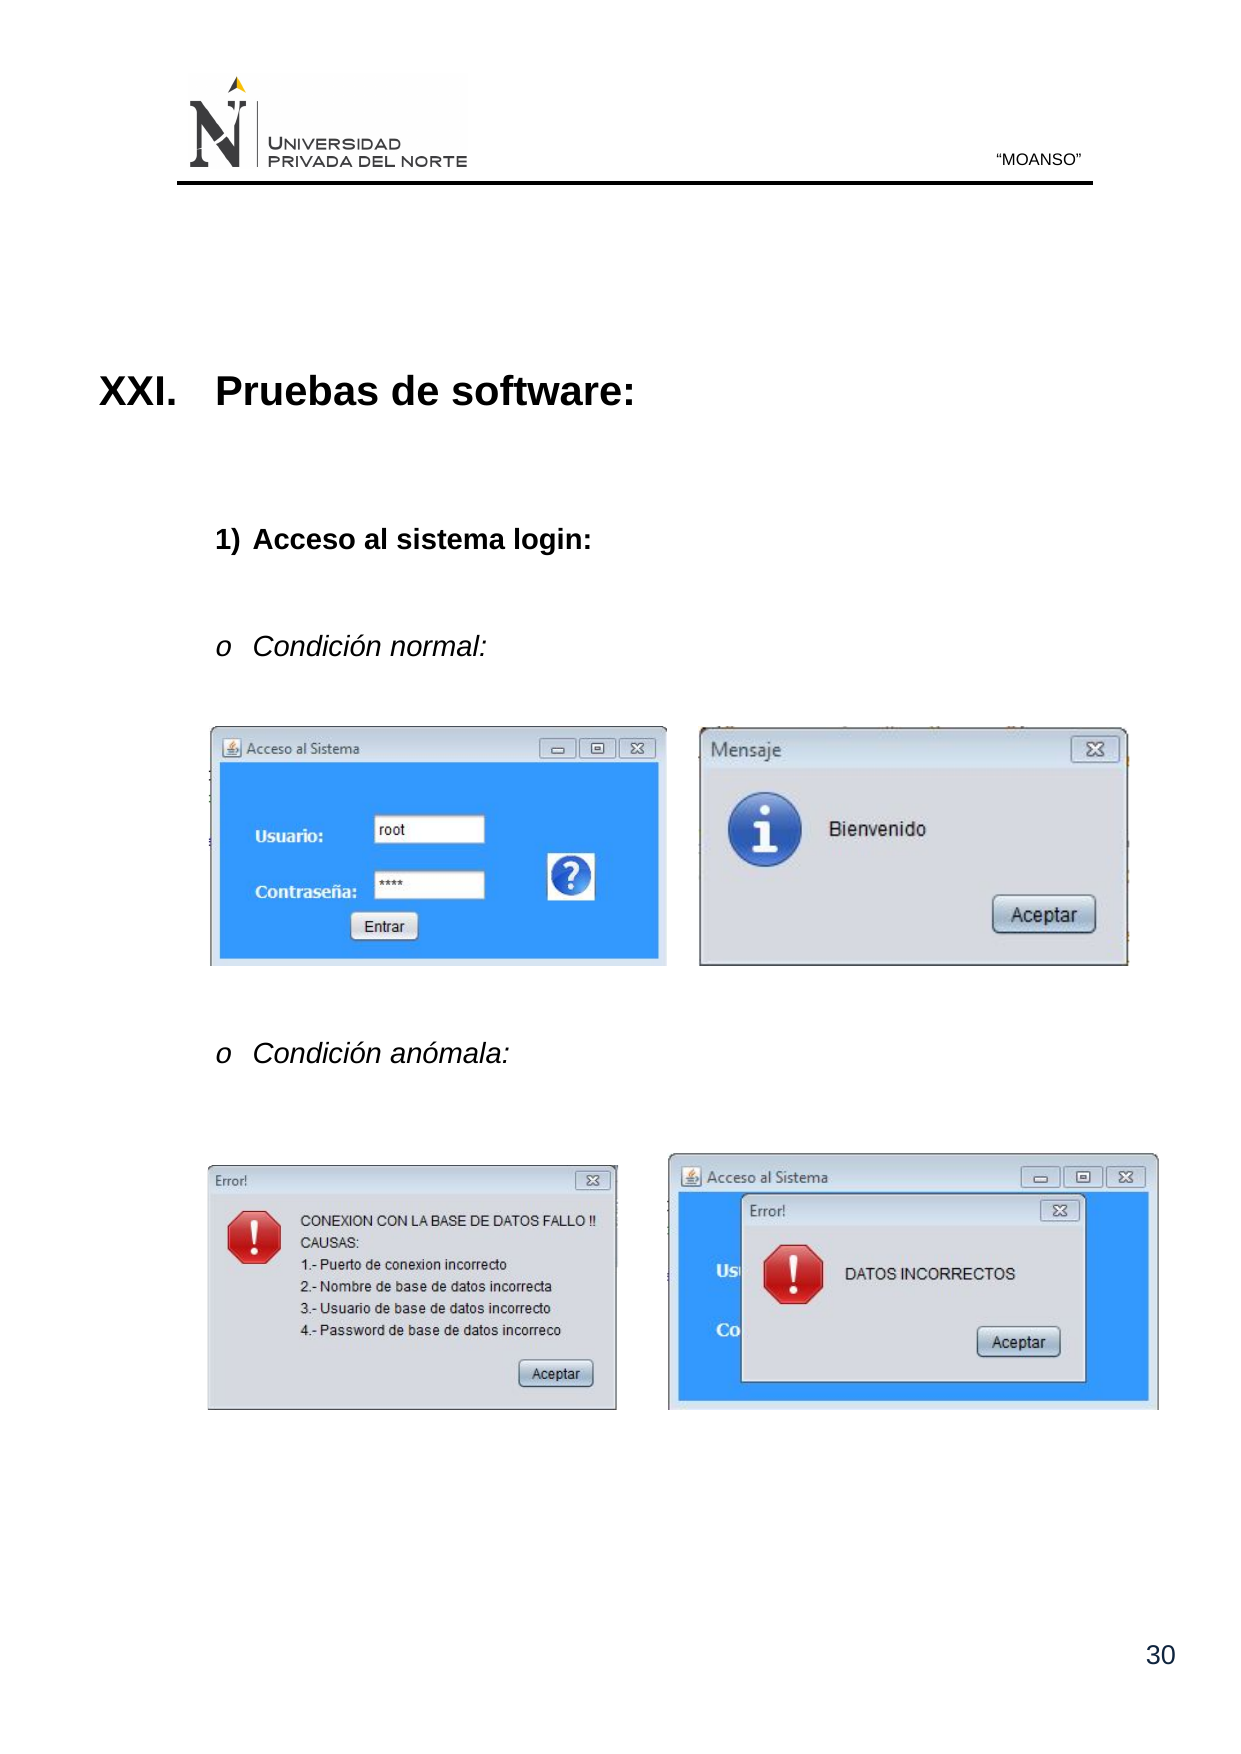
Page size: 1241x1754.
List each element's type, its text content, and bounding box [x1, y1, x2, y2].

picture [208, 726, 667, 966]
list Condición anómala: [215, 1036, 1092, 1072]
list Pruebas de software: [177, 367, 1092, 414]
list Acceso al sistema login: [215, 522, 1092, 556]
picture [188, 73, 469, 169]
picture [207, 1165, 619, 1410]
picture [698, 726, 1130, 966]
picture [667, 1152, 1159, 1410]
list Condición normal: [215, 629, 1092, 665]
